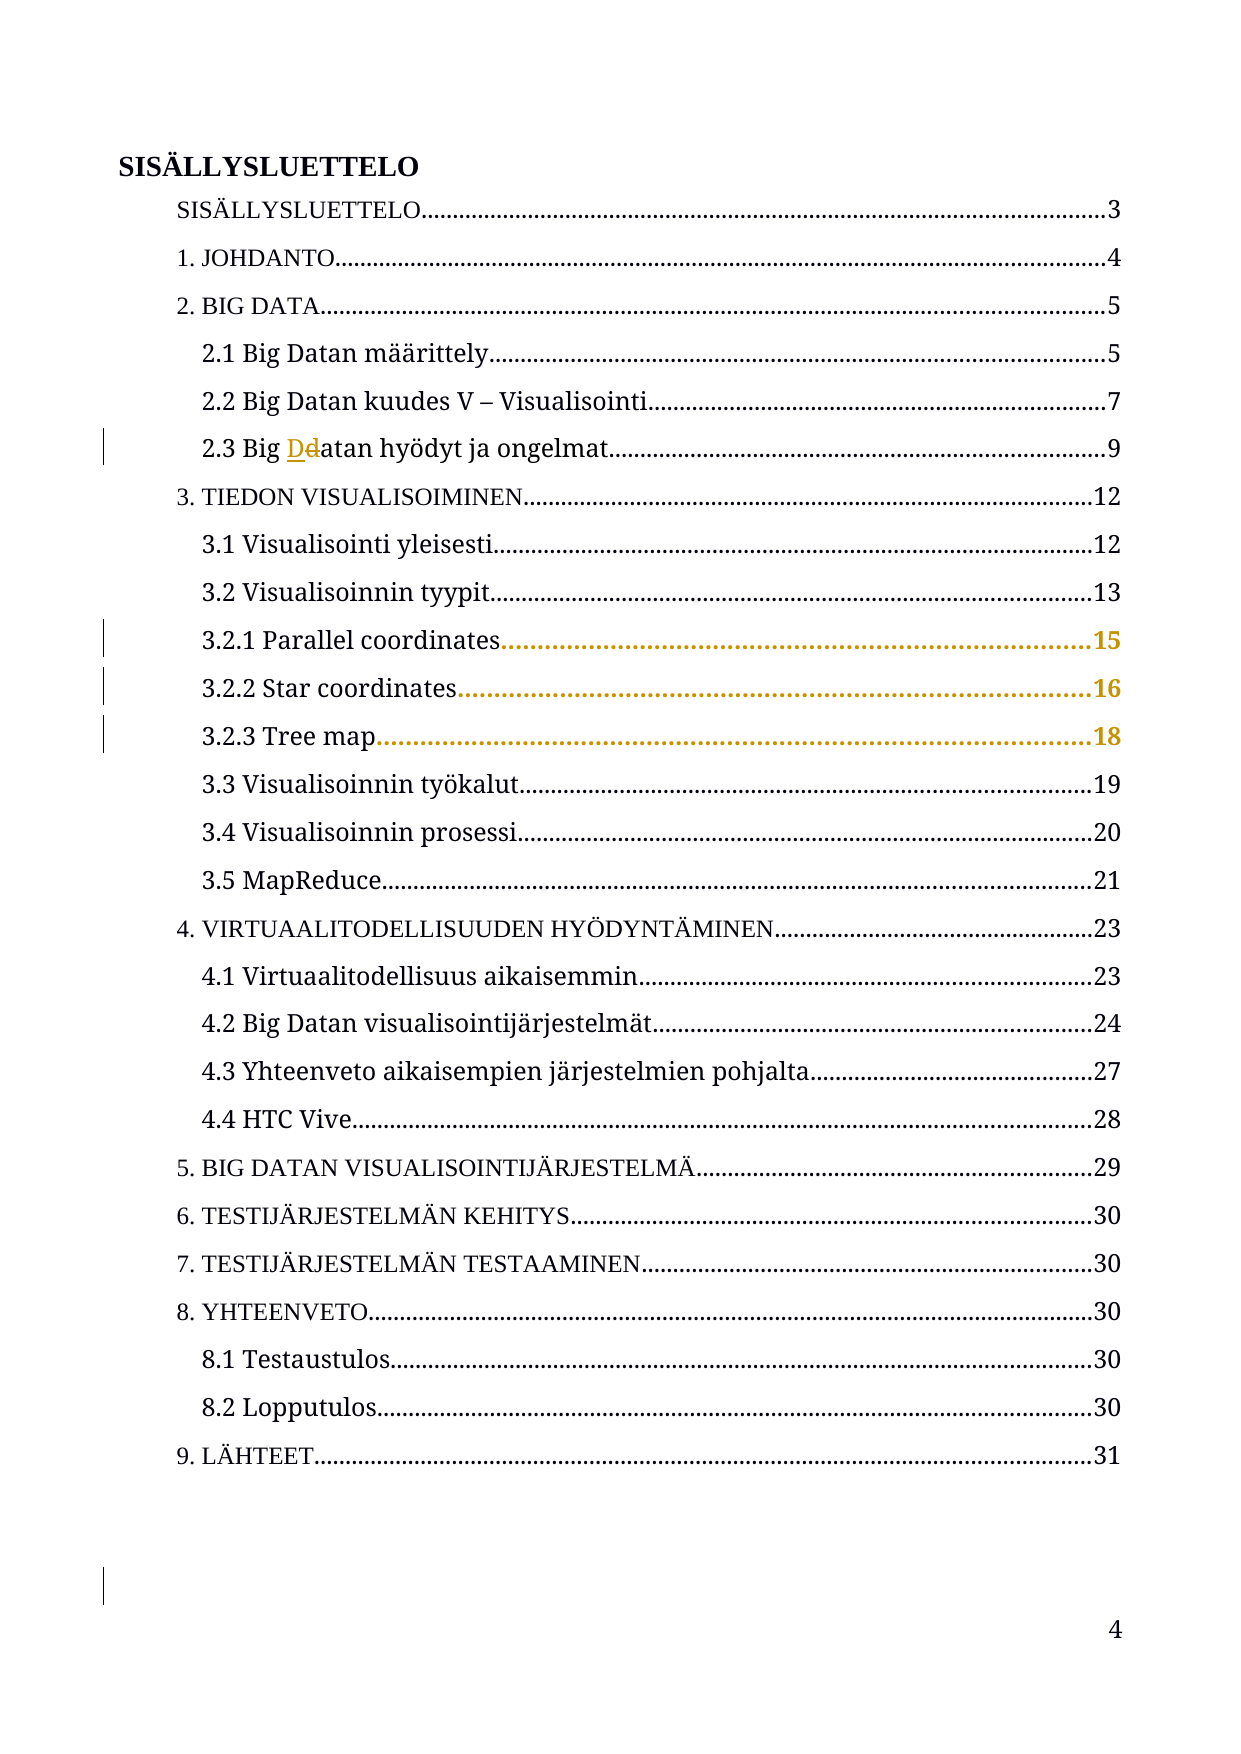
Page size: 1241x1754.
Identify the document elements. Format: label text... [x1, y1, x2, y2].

text 3.5 MapReduce 21 [143, 859, 1122, 896]
text 4.2 Big Datan visualisointijärjestelmät 24 [143, 1003, 1122, 1040]
text SISÄLLYSLUETTELO [118, 149, 1122, 183]
text 6. TESTIJÄRJESTELMÄN KEHITYS 30 [118, 1194, 1122, 1232]
text 5. BIG DATAN VISUALISOINTIJÄRJESTELMÄ 29 [118, 1146, 1122, 1184]
text 3.1 Visualisointi yleisesti 12 [143, 523, 1122, 561]
text 2. BIG DATA 5 [118, 284, 1122, 321]
text 2.1 Big Datan määrittely 5 [143, 332, 1122, 369]
text 8.1 Testaustulos 30 [143, 1338, 1122, 1376]
text 4.1 Virtuaalitodellisuus aikaisemmin 23 [143, 955, 1122, 992]
text 8.2 Lopputulos 30 [143, 1386, 1122, 1423]
text 3.3 Visualisoinnin työkalut 19 [143, 763, 1122, 801]
text 3.2.3 Tree map 18 [143, 715, 1122, 753]
text 1. JOHDANTO 4 [118, 236, 1122, 273]
text 8. YHTEENVETO 30 [118, 1290, 1122, 1328]
text 2.3 Big atan hyödyt ja ongelmat 9 [143, 428, 1122, 465]
text 7. TESTIJÄRJESTELMÄN TESTAAMINEN 30 [118, 1242, 1122, 1280]
text 4.3 Yhteenveto aikaisempien järjestelmien pohjalta 27 [143, 1051, 1122, 1088]
text 3.2 Visualisoinnin tyypit 13 [143, 571, 1122, 609]
text 4. VIRTUAALITODELLISUUDEN HYÖDYNTÄMINEN 23 [118, 907, 1122, 944]
text 2.2 Big Datan kuudes V – Visualisointi 7 [143, 380, 1122, 417]
text 3.2.1 Parallel coordinates 15 [143, 619, 1122, 657]
text 9. LÄHTEET 31 [118, 1434, 1122, 1471]
text 3. TIEDON VISUALISOIMINEN 12 [118, 476, 1122, 513]
text 3.4 Visualisoinnin prosessi 20 [143, 811, 1122, 848]
text SISÄLLYSLUETTELO 3 [118, 188, 1122, 226]
text 4.4 HTC Vive 28 [143, 1098, 1122, 1136]
text 3.2.2 Star coordinates 16 [143, 667, 1122, 705]
